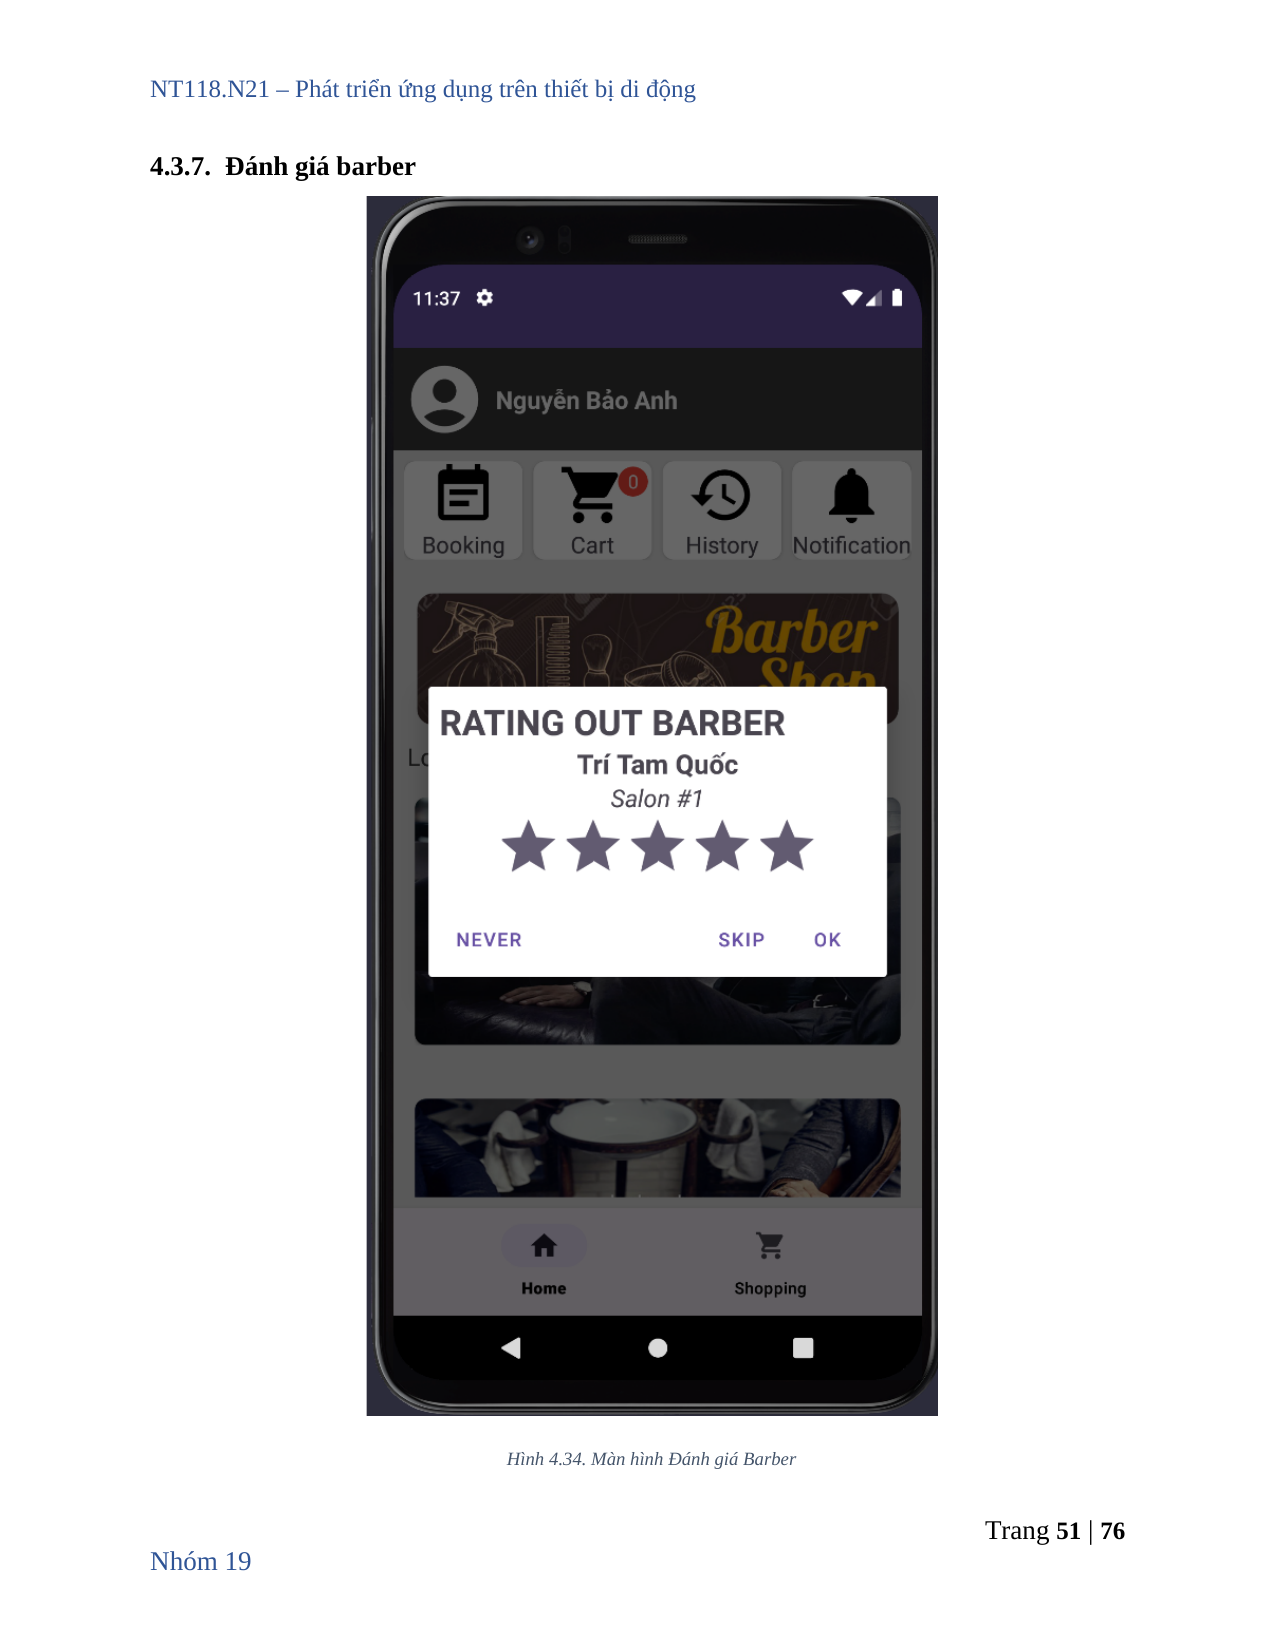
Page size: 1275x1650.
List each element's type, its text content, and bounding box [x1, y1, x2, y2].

picture [366, 196, 938, 1416]
subtitle Đánh giá barber [150, 150, 1125, 181]
